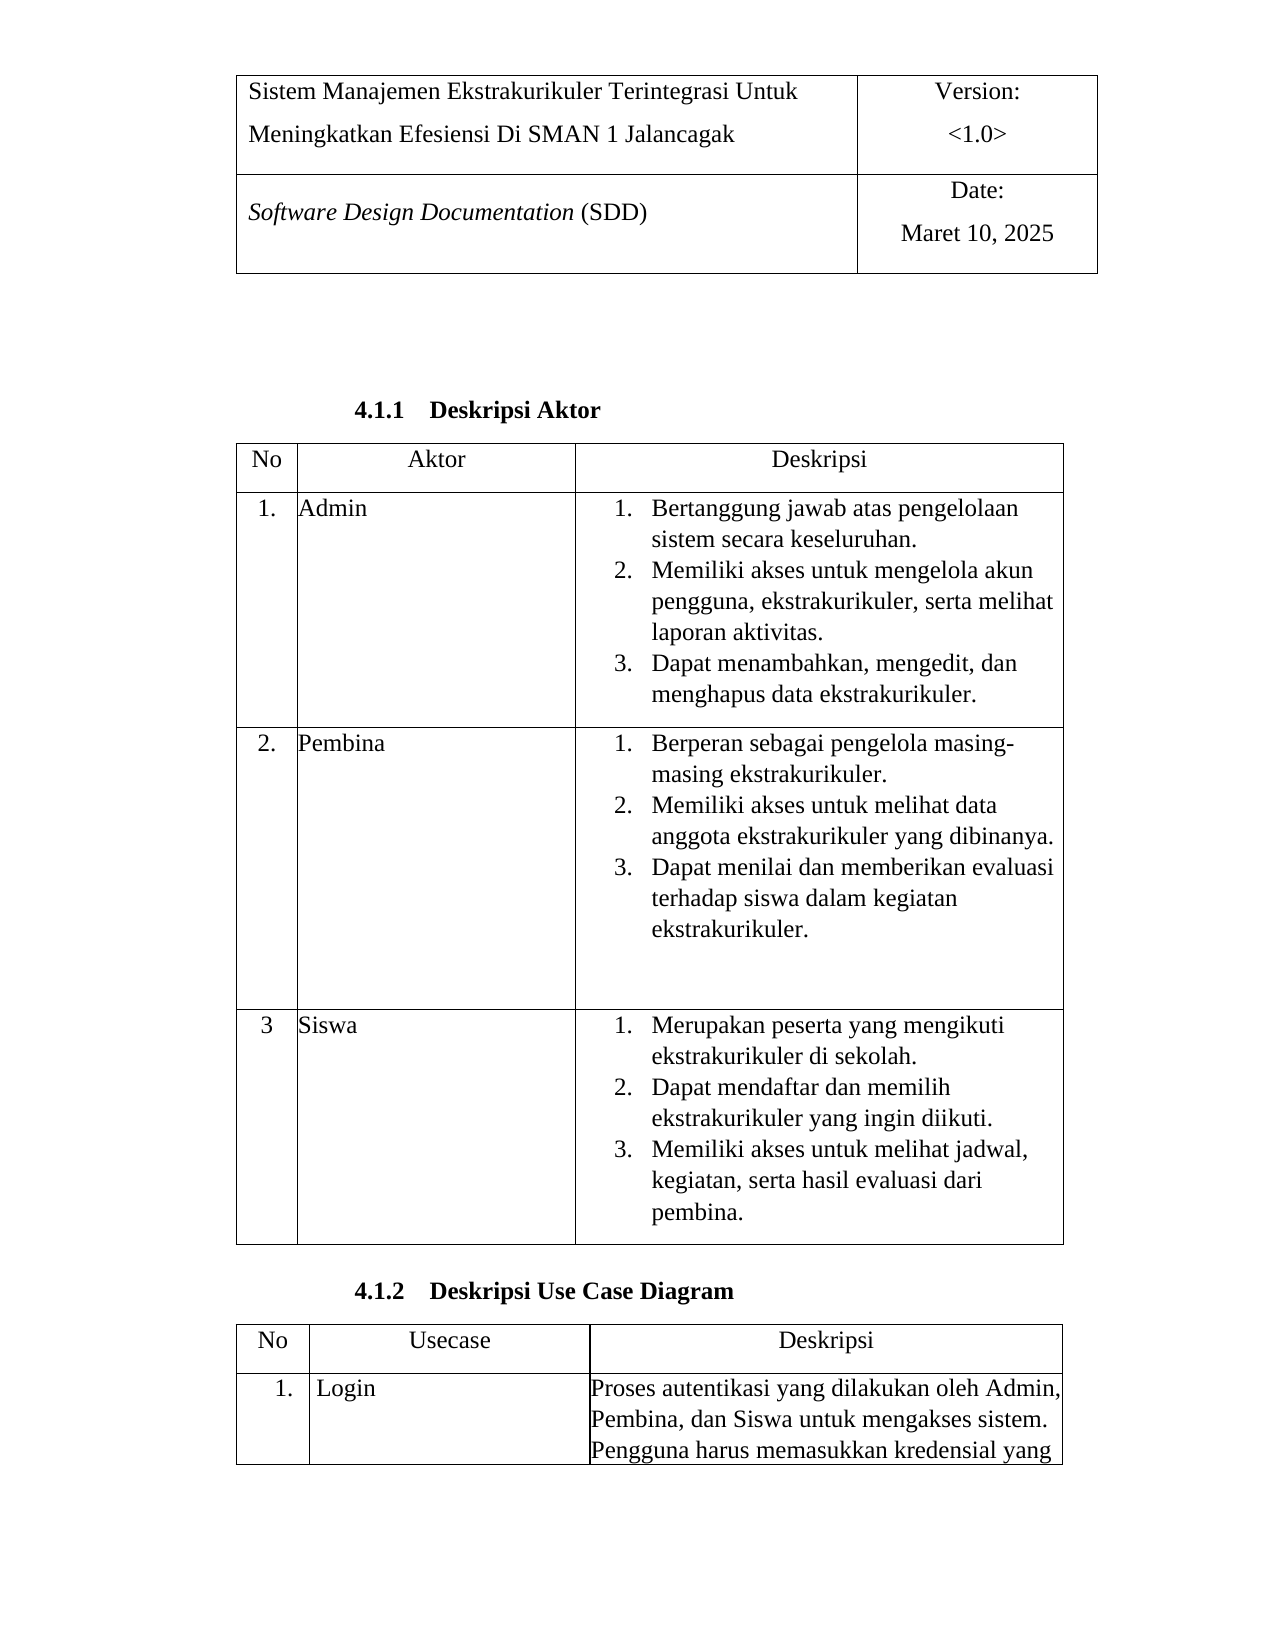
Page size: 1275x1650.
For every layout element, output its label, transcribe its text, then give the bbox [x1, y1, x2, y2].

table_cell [591, 1374, 1062, 1464]
table_cell Berperan sebagai pengelola masing-masing ekstrakurikuler. Memiliki akses untuk melihat data anggota ekstrakurikuler yang dibinanya. Dapat menilai dan memberikan evaluasi terhadap siswa dalam kegiatan ekstrakurikuler. [576, 728, 1063, 1009]
table_cell Login [310, 1374, 589, 1464]
table_cell Bertanggung jawab atas pengelolaan sistem secara keseluruhan. Memiliki akses untuk mengelola akun pengguna, ekstrakurikuler, serta melihat laporan aktivitas. Dapat menambahkan, mengedit, dan menghapus data ekstrakurikuler. [576, 493, 1063, 727]
table_cell Merupakan peserta yang mengikuti ekstrakurikuler di sekolah. Dapat mendaftar dan memilih ekstrakurikuler yang ingin diikuti. Memiliki akses untuk melihat jadwal, kegiatan, serta hasil evaluasi dari pembina. [576, 1010, 1063, 1244]
table_header Deskripsi [576, 444, 1063, 492]
table_header Usecase [310, 1325, 589, 1372]
table_cell 1. [237, 493, 297, 727]
table_header No [237, 1325, 309, 1372]
table_cell 3 [237, 1010, 297, 1244]
list Deskripsi Use Case Diagram [354, 1276, 1098, 1305]
table_header No [237, 444, 297, 492]
table_cell Siswa [298, 1010, 575, 1244]
table_header Deskripsi [591, 1325, 1062, 1372]
table_cell 2. [237, 728, 297, 1009]
table_cell Admin [298, 493, 575, 727]
list Deskripsi Aktor [354, 396, 1098, 424]
table_header Aktor [298, 444, 575, 492]
table_cell Pembina [298, 728, 575, 1009]
table_cell [237, 1374, 309, 1464]
